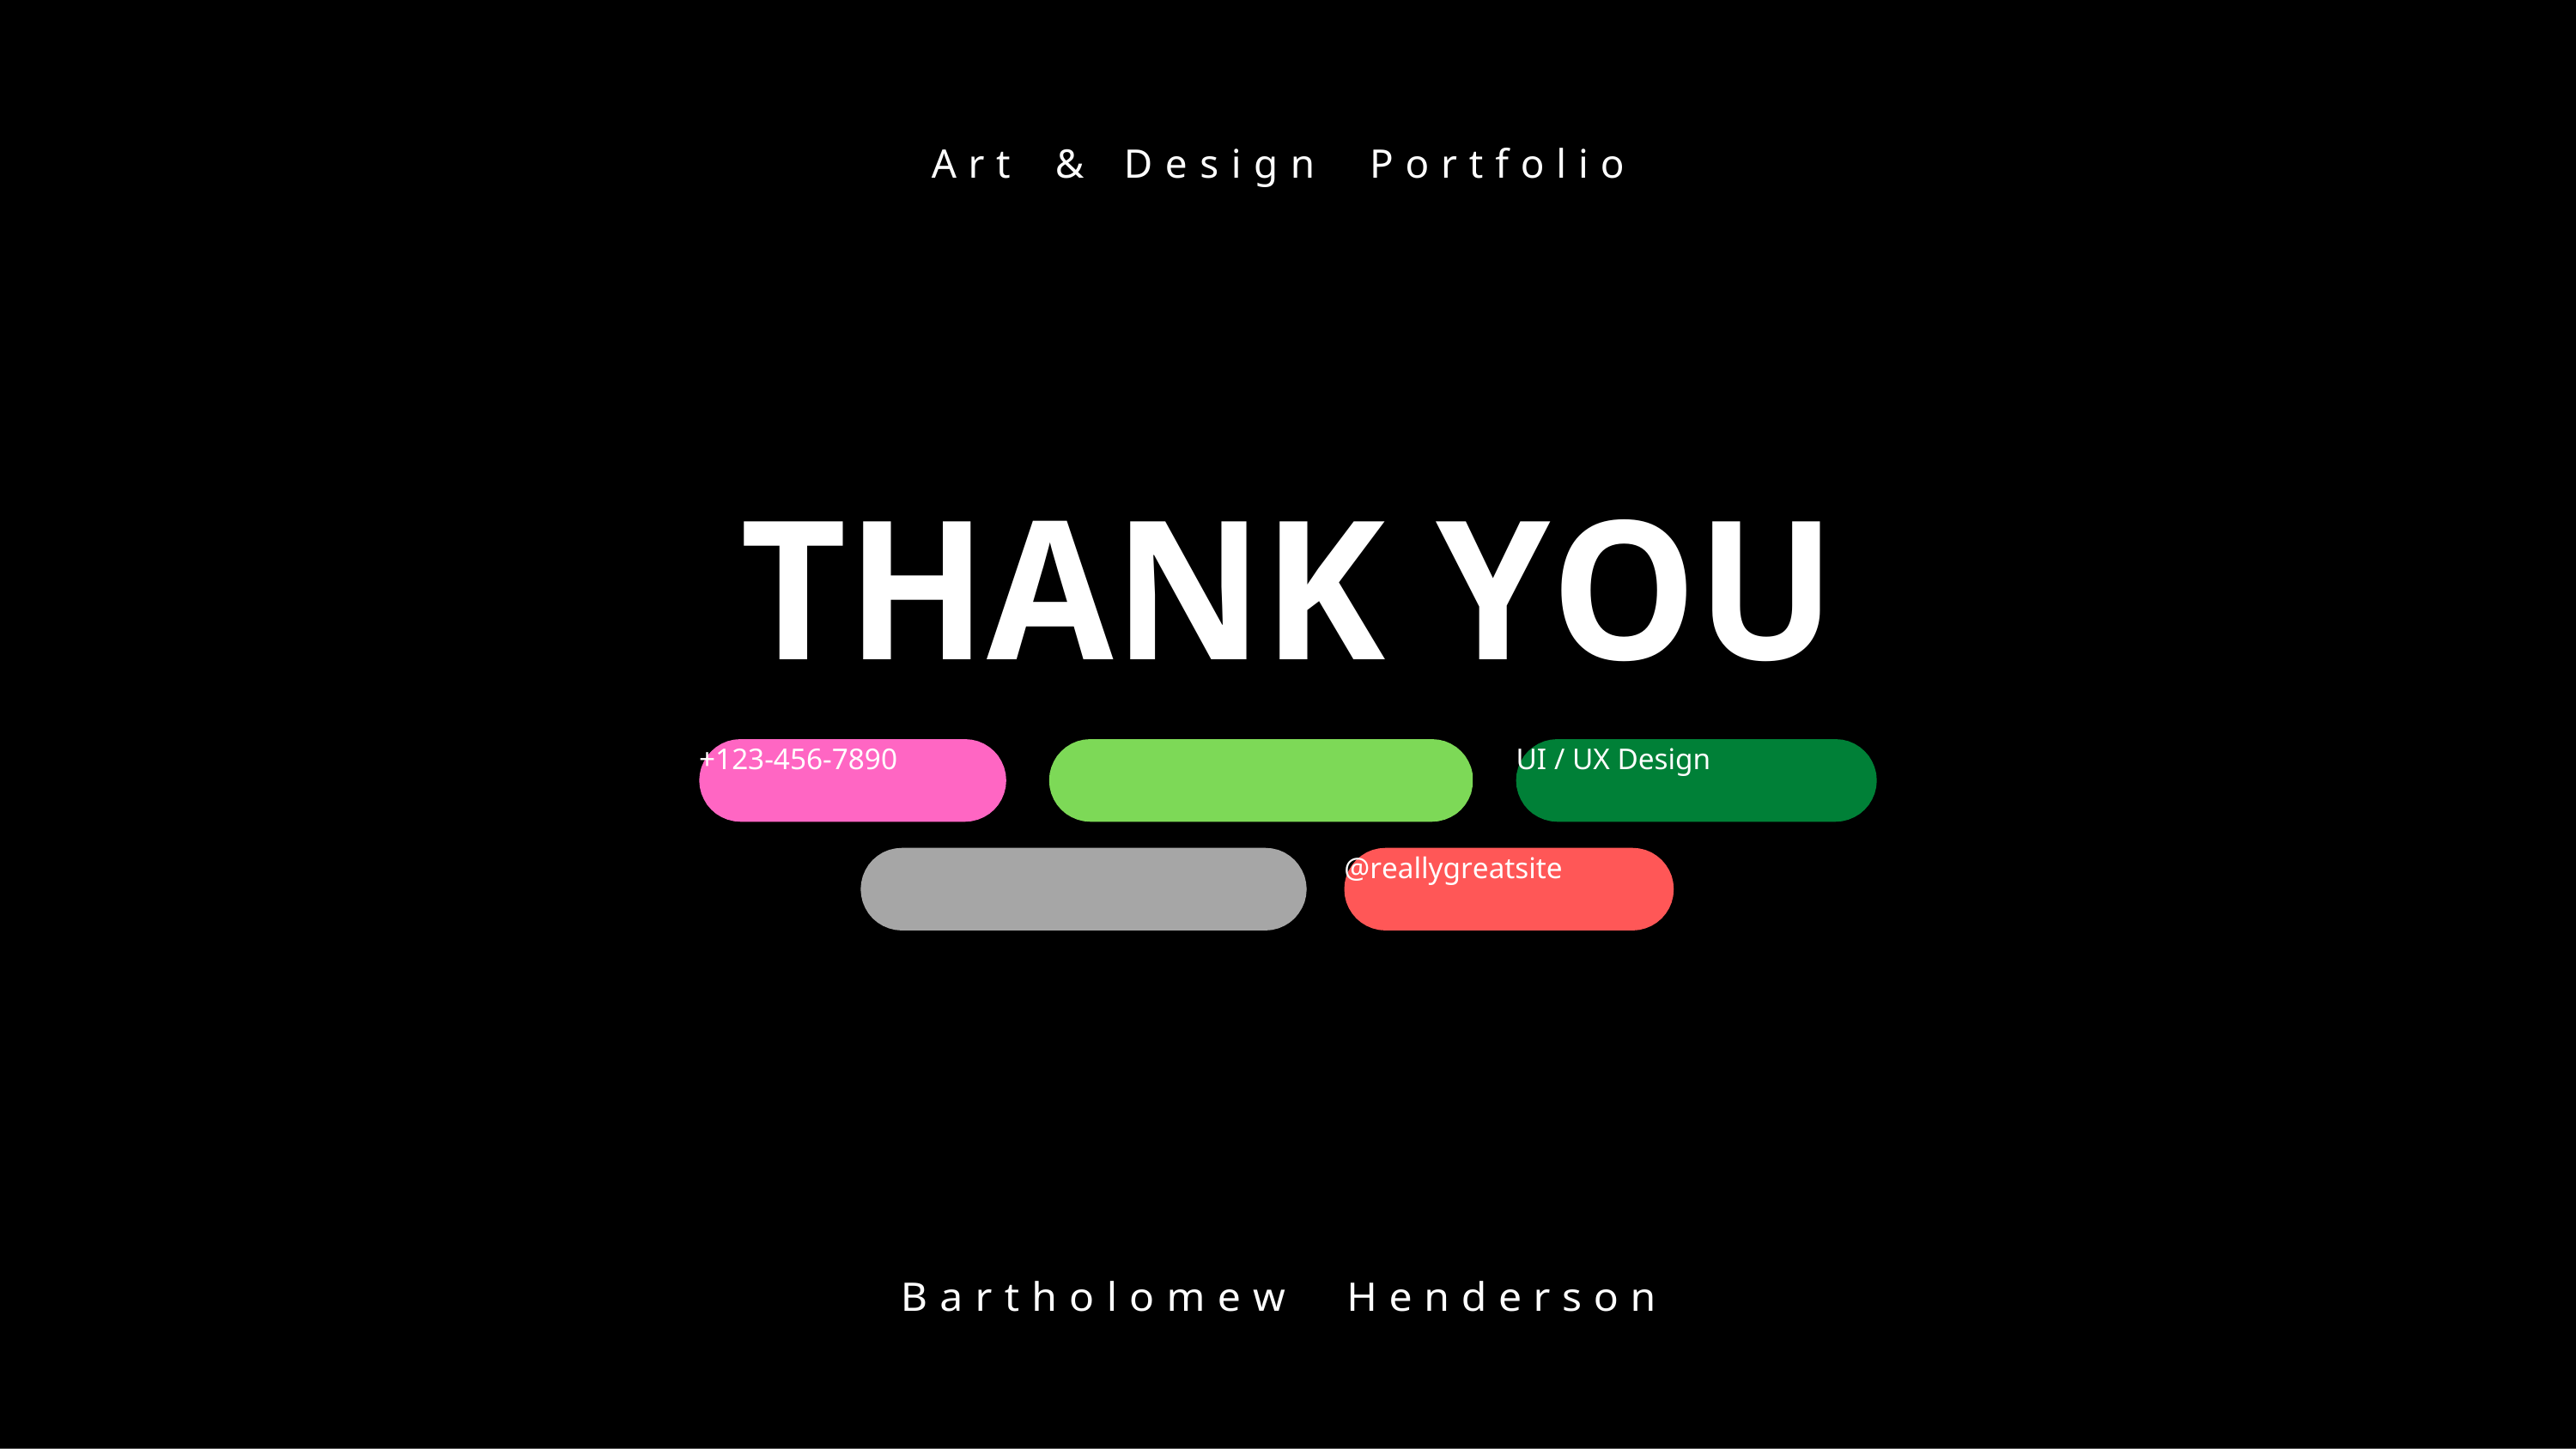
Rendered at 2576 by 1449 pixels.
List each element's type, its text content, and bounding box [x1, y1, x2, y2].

subtitle THANK YOU [674, 452, 1902, 716]
text B a r t h o l o m e w H e n d e r s o n [901, 1269, 2440, 1323]
text A r t & D e s i g n P o r t f o l i o [931, 136, 2440, 190]
